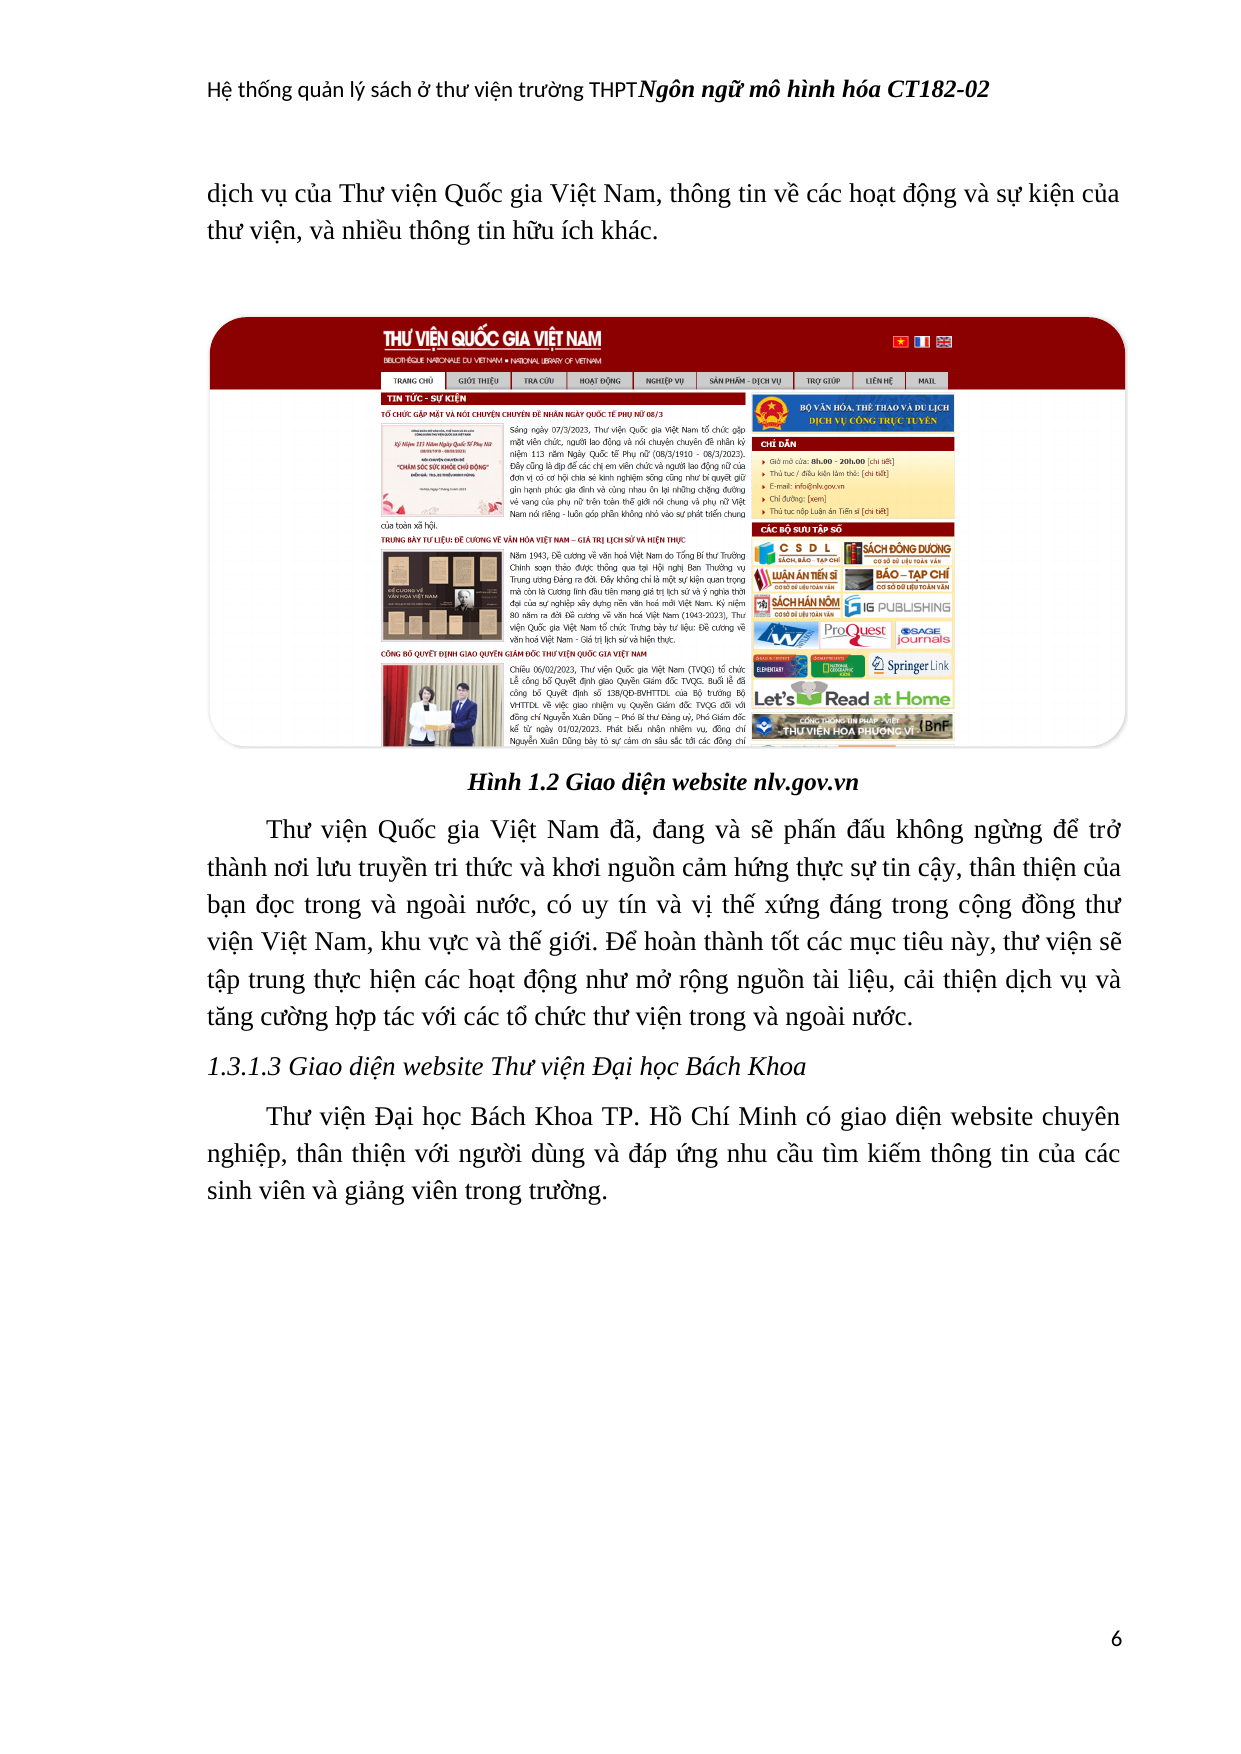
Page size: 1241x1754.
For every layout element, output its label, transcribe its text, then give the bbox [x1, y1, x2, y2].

subtitle Giao diện website Thư viện Đại học Bách Khoa [207, 1050, 1122, 1081]
picture [209, 317, 1126, 747]
text Hình . Giao diện website nlv.gov.vn [207, 767, 1122, 795]
text Thư viện Đại học Bách Khoa TP. Hồ Chí Minh có giao diện website chuyên nghiệp, thân thiện với người dùng và đáp ứng nhu cầu tìm kiếm thông tin của các sinh viên và giảng viên trong trường. [207, 1099, 1122, 1205]
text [207, 177, 1122, 246]
text Thư viện Quốc gia Việt Nam đã, đang và sẽ phấn đấu không ngừng để trở thành nơi lưu truyền tri thức và khơi nguồn cảm hứng thực sự tin cậy, thân thiện của bạn đọc trong và ngoài nước, có uy tín và vị thế xứng đáng trong cộng đồng thư viện Việt Nam, khu vực và thế giới. Để hoàn thành tốt các mục tiêu này, thư viện sẽ tập trung thực hiện các hoạt động như mở rộng nguồn tài liệu, cải thiện dịch vụ và tăng cường hợp tác với các tổ chức thư viện trong và ngoài nước. [207, 813, 1122, 1031]
